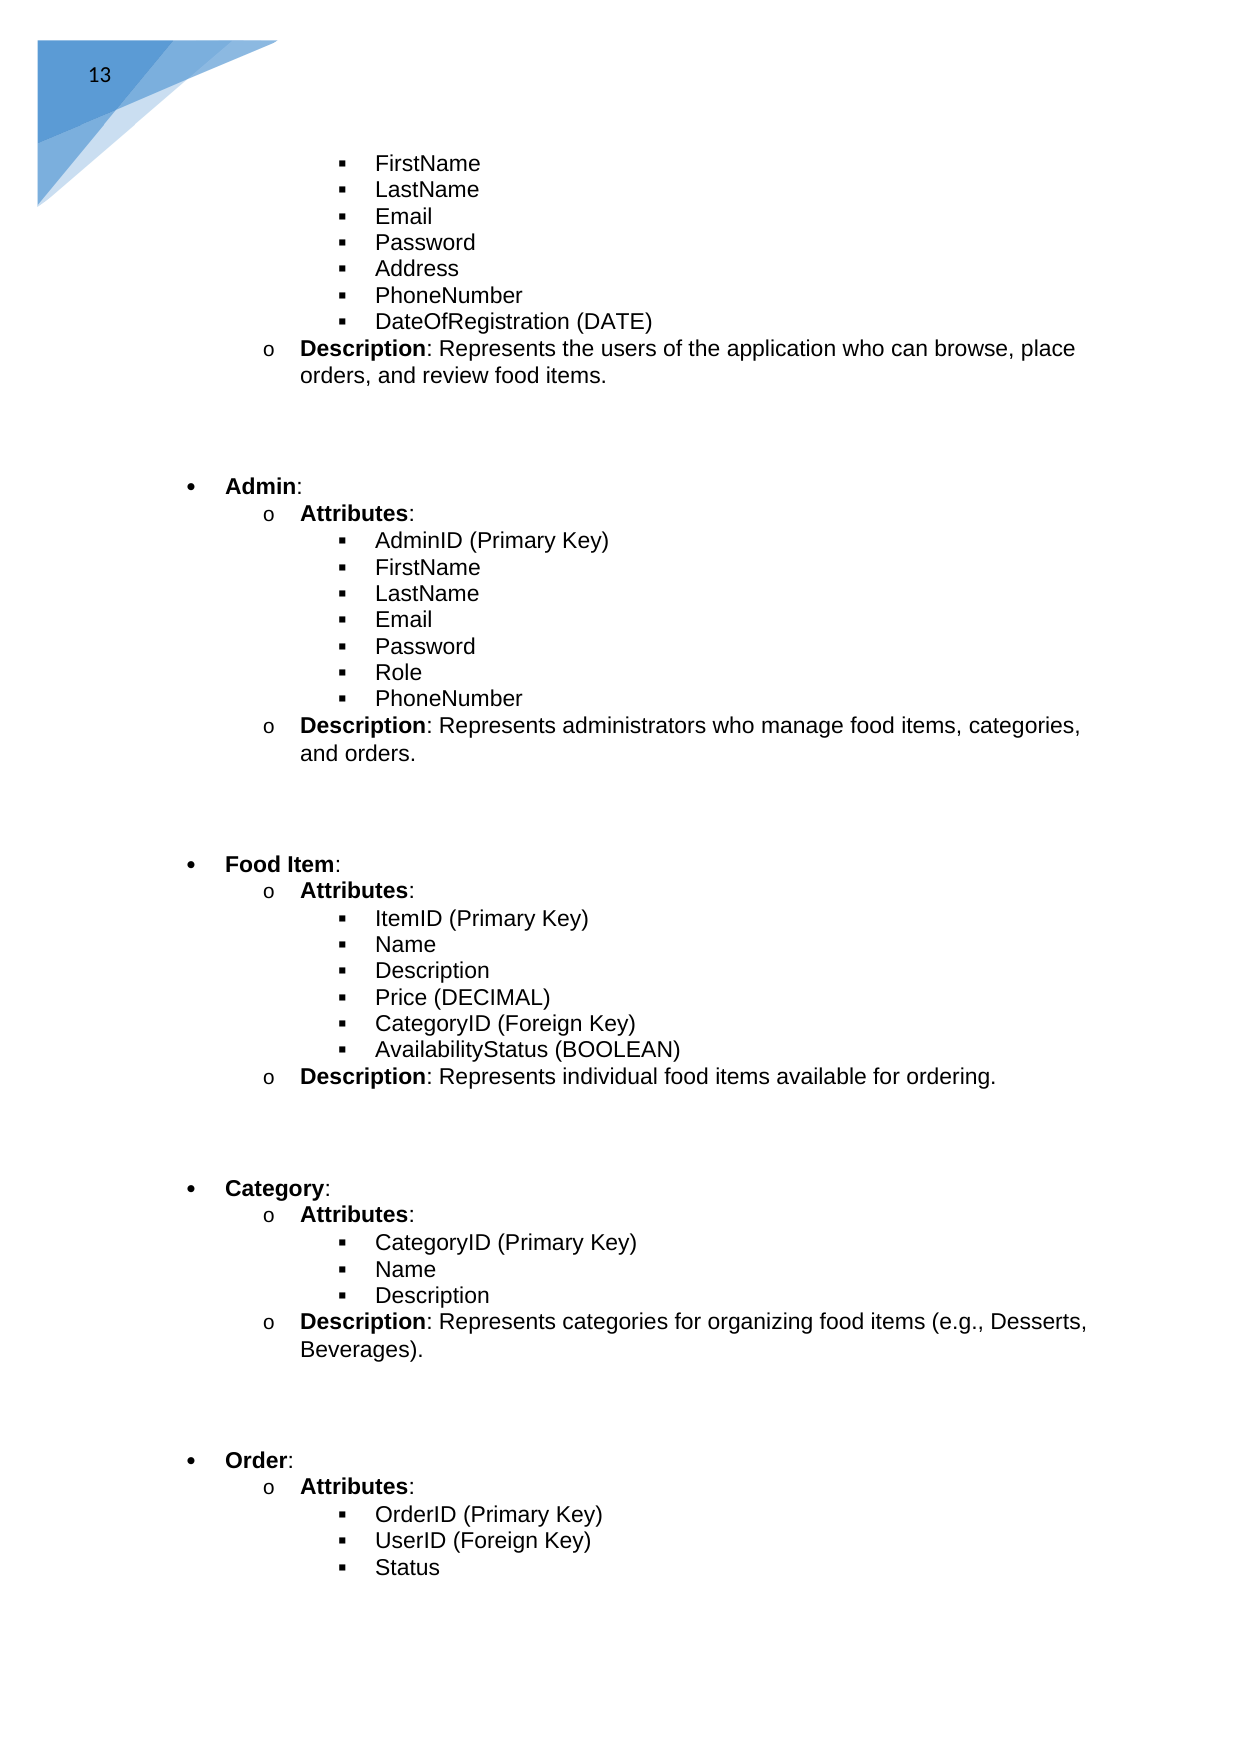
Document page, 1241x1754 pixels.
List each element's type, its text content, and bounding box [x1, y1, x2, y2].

list Password [337, 633, 1090, 659]
list Email [337, 203, 1090, 229]
list Description: Represents administrators who manage food items, categories, and orders. [262, 712, 1090, 766]
list AvailabilityStatus (BOOLEAN) [337, 1036, 1090, 1063]
list PhoneNumber [337, 685, 1090, 712]
list Description [337, 957, 1090, 984]
list CategoryID (Foreign Key) [337, 1010, 1090, 1036]
list Attributes: [262, 877, 1090, 904]
list Attributes: [262, 1473, 1090, 1501]
list Name [337, 931, 1090, 957]
list LastName [337, 580, 1090, 606]
list FirstName [337, 554, 1090, 580]
list OrderID (Primary Key) [337, 1501, 1090, 1527]
list Description: Represents individual food items available for ordering. [262, 1063, 1090, 1090]
list Name [337, 1256, 1090, 1282]
list LastName [337, 176, 1090, 203]
list Status [337, 1554, 1090, 1580]
list Food Item: [187, 851, 1090, 877]
list Price (DECIMAL) [337, 984, 1090, 1010]
list Description [337, 1282, 1090, 1308]
list Order: [187, 1447, 1090, 1473]
list Password [337, 229, 1090, 255]
list Category: [187, 1175, 1090, 1201]
picture [37, 40, 279, 209]
list Description: Represents the users of the application who can browse, place orders, and review food items. [262, 334, 1090, 388]
list Description: Represents categories for organizing food items (e.g., Desserts, Beverages). [262, 1308, 1090, 1362]
list DateOfRegistration (DATE) [337, 308, 1090, 334]
list Role [337, 659, 1090, 685]
list UserID (Foreign Key) [337, 1527, 1090, 1554]
list FirstName [337, 150, 1090, 176]
list Address [337, 255, 1090, 282]
list ItemID (Primary Key) [337, 904, 1090, 931]
list Admin: [187, 473, 1090, 499]
list Email [337, 606, 1090, 633]
list CategoryID (Primary Key) [337, 1229, 1090, 1256]
list AdminID (Primary Key) [337, 527, 1090, 554]
list Attributes: [262, 499, 1090, 527]
list PhoneNumber [337, 282, 1090, 308]
list Attributes: [262, 1201, 1090, 1229]
